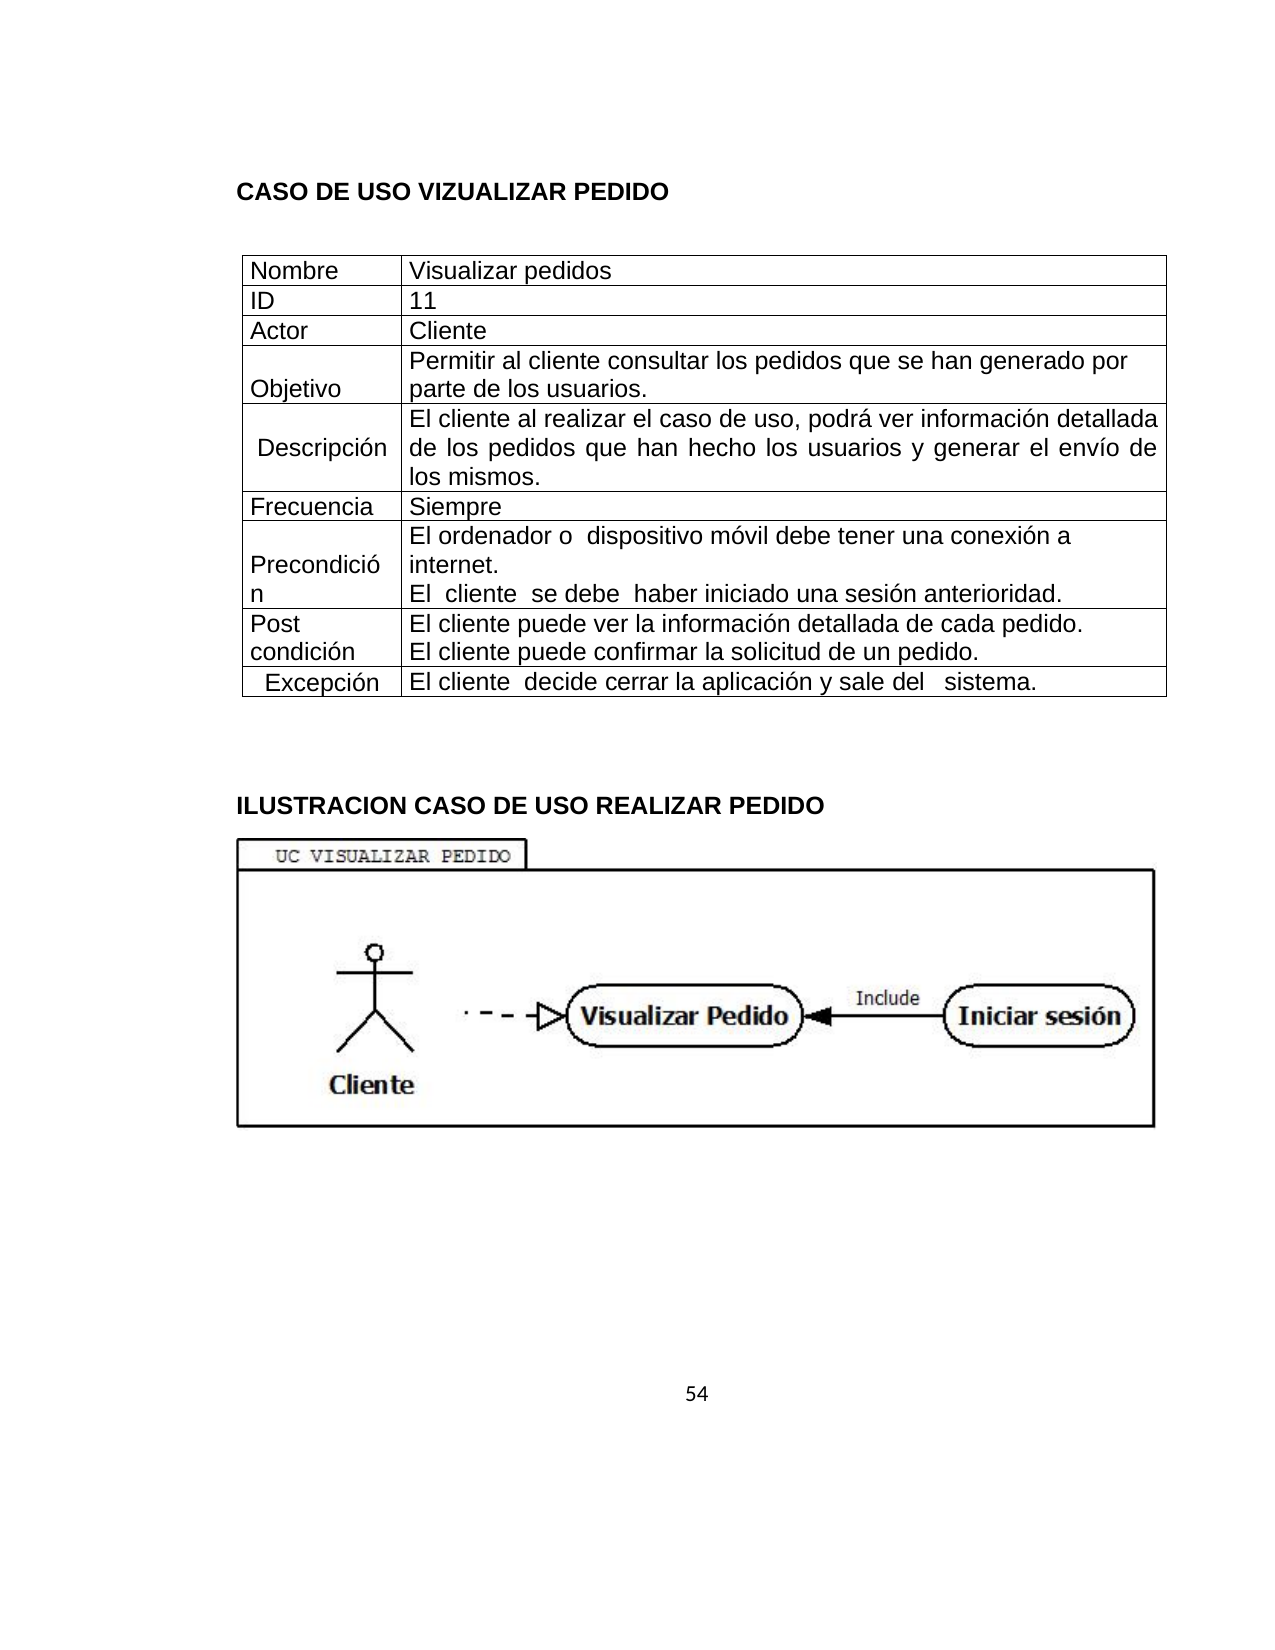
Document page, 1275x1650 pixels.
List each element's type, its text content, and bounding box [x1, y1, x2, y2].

table_cell Siempre [402, 492, 1166, 520]
table_cell El ordenador o dispositivo móvil debe tener una conexión a internet. El cliente se debe haber iniciado una sesión anterioridad. [402, 521, 1166, 608]
table_header Nombre [243, 256, 401, 285]
table_cell ID [243, 286, 401, 315]
text ILUSTRACION CASO DE USO REALIZAR PEDIDO [236, 791, 1157, 820]
table_cell Excepción [243, 667, 401, 696]
table_cell Post condición [243, 609, 401, 666]
table_cell Actor [243, 316, 401, 345]
table_cell Descripción [243, 404, 401, 491]
table_cell El cliente puede ver la información detallada de cada pedido. El cliente puede confirmar la solicitud de un pedido. [402, 609, 1166, 666]
table_cell 11 [402, 286, 1166, 315]
picture [236, 838, 1157, 1131]
table_cell El cliente decide cerrar la aplicación y sale del sistema. [402, 667, 1166, 696]
table_cell Permitir al cliente consultar los pedidos que se han generado por parte de los usuarios. [402, 346, 1166, 403]
subtitle CASO DE USO VIZUALIZAR PEDIDO [236, 177, 1157, 206]
table_cell Frecuencia [243, 492, 401, 520]
table_cell Precondición [243, 521, 401, 608]
table_cell El cliente al realizar el caso de uso, podrá ver información detallada de los pedidos que han hecho los usuarios y generar el envío de los mismos. [402, 404, 1166, 491]
table_cell Objetivo [243, 346, 401, 403]
table_header Visualizar pedidos [402, 256, 1166, 285]
table_cell Cliente [402, 316, 1166, 345]
